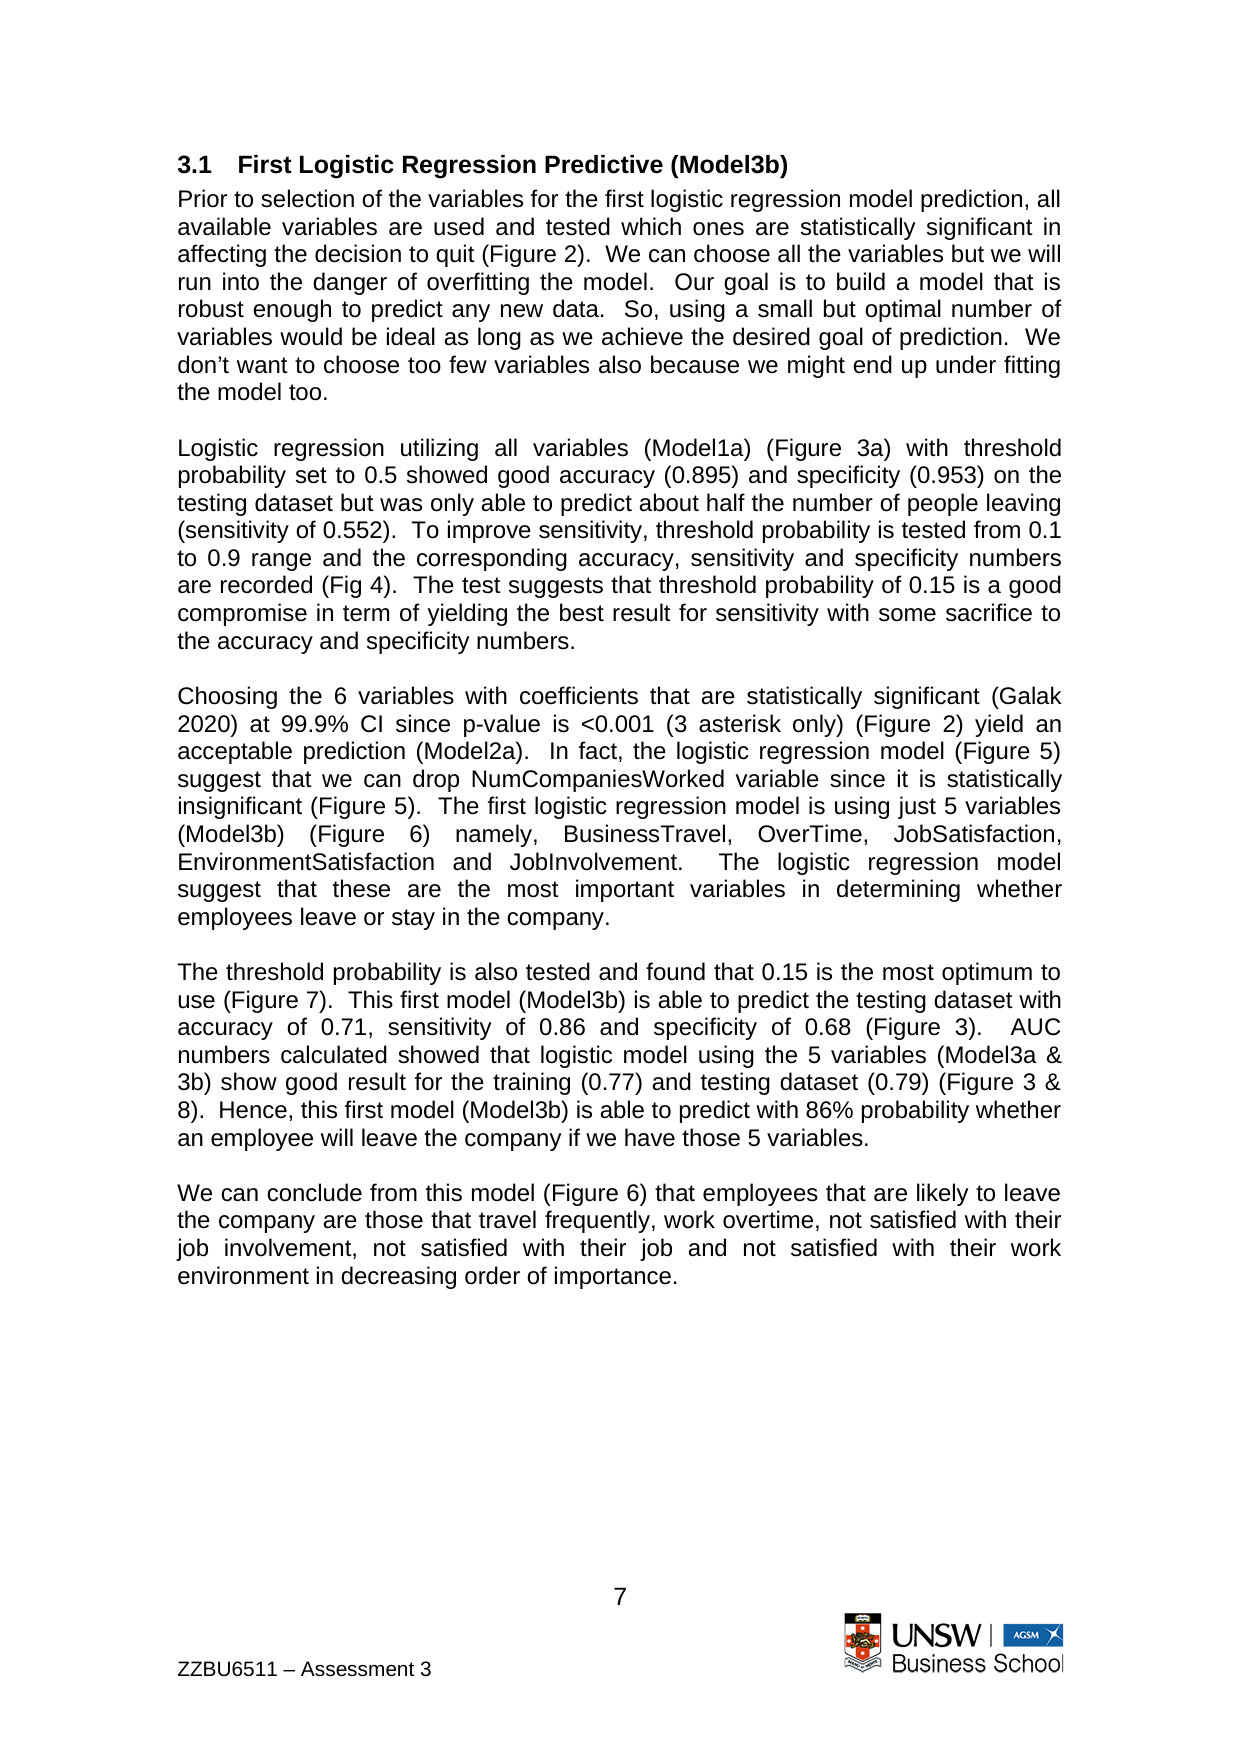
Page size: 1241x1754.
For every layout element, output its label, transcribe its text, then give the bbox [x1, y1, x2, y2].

text We can conclude from this model (Figure 6) that employees that are likely to leave the company are those that travel frequently, work overtime, not satisfied with their job involvement, not satisfied with their job and not satisfied with their work environment in decreasing order of importance. [177, 1179, 1063, 1289]
text Prior to selection of the variables for the first logistic regression model prediction, all available variables are used and tested which ones are statistically significant in affecting the decision to quit (Figure 2). We can choose all the variables but we will run into the danger of overfitting the model. Our goal is to build a model that is robust enough to predict any new data. So, using a small but optimal number of variables would be ideal as long as we achieve the desired goal of prediction. We don’t want to choose too few variables also because we might end up under fitting the model too. [177, 185, 1063, 406]
text Choosing the 6 variables with coefficients that are statistically significant (Galak 2020) at 99.9% CI since p-value is <0.001 (3 asterisk only) (Figure 2) yield an acceptable prediction (Model2a). In fact, the logistic regression model (Figure 5) suggest that we can drop NumCompaniesWorked variable since it is statistically insignificant (Figure 5). The first logistic regression model is using just 5 variables (Model3b) (Figure 6) namely, BusinessTravel, OverTime, JobSatisfaction, EnvironmentSatisfaction and JobInvolvement. The logistic regression model suggest that these are the most important variables in determining whether employees leave or stay in the company. [177, 682, 1063, 930]
text The threshold probability is also tested and found that 0.15 is the most optimum to use (Figure 7). This first model (Model3b) is able to predict the testing dataset with accuracy of 0.71, sensitivity of 0.86 and specificity of 0.68 (Figure 3). AUC numbers calculated showed that logistic model using the 5 variables (Model3a & 3b) show good result for the training (0.77) and testing dataset (0.79) (Figure 3 & 8). Hence, this first model (Model3b) is able to predict with 86% probability whether an employee will leave the company if we have those 5 variables. [177, 958, 1063, 1151]
picture [844, 1610, 1064, 1676]
subtitle First Logistic Regression Predictive (Model3b) [177, 150, 1063, 179]
text Logistic regression utilizing all variables (Model1a) (Figure 3a) with threshold probability set to 0.5 showed good accuracy (0.895) and specificity (0.953) on the testing dataset but was only able to predict about half the number of people leaving (sensitivity of 0.552). To improve sensitivity, threshold probability is tested from 0.1 to 0.9 range and the corresponding accuracy, sensitivity and specificity numbers are recorded (Fig 4). The test suggests that threshold probability of 0.15 is a good compromise in term of yielding the best result for sensitivity with some sacrifice to the accuracy and specificity numbers. [177, 433, 1063, 654]
